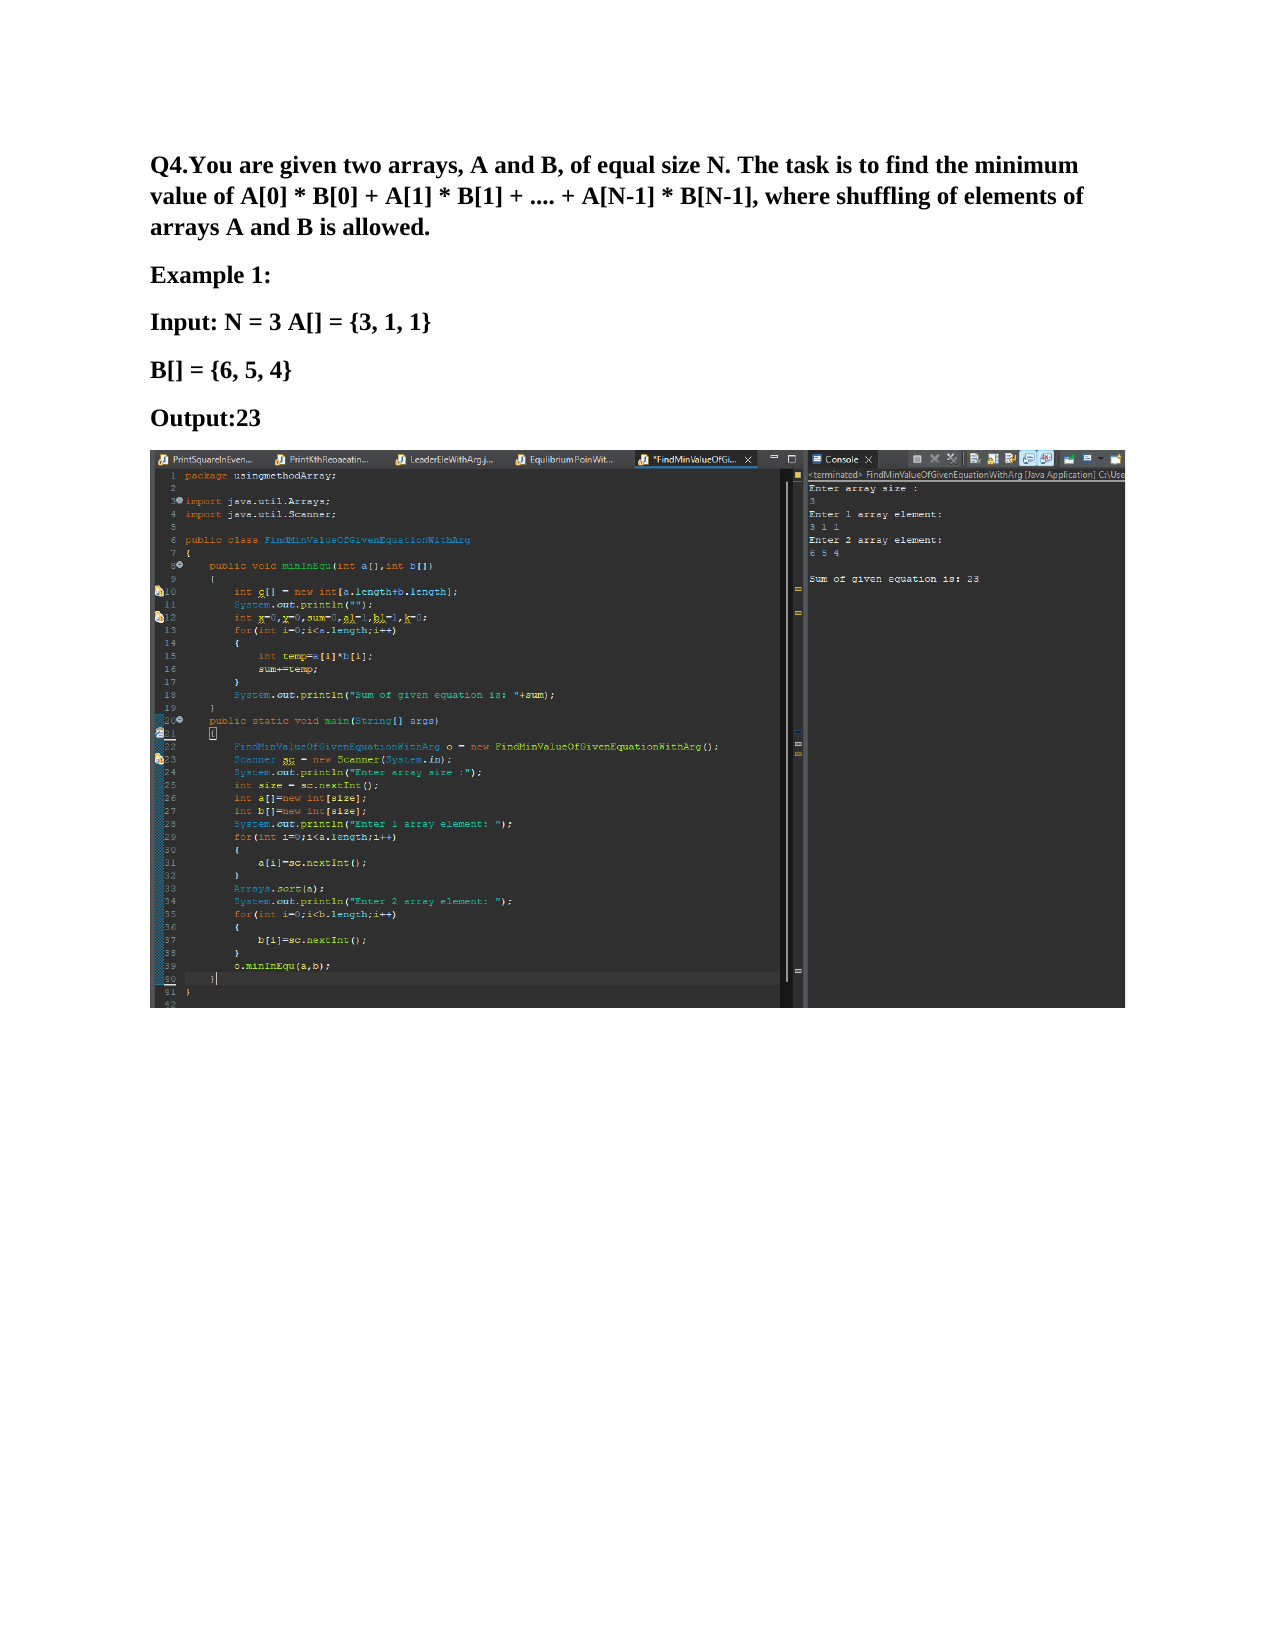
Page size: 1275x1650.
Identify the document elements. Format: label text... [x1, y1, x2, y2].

text Q4.You are given two arrays, A and B, of equal size N. The task is to find the minimum value of A[0] * B[0] + A[1] * B[1] + .... + A[N-1] * B[N-1], where shuffling of elements of arrays A and B is allowed. [150, 150, 1125, 241]
text Example 1: [150, 260, 1125, 288]
picture [150, 450, 1125, 1008]
text Output:23 [150, 403, 1125, 432]
text Input: N = 3 A[] = {3, 1, 1} [150, 307, 1125, 336]
text B[] = {6, 5, 4} [150, 355, 1125, 384]
